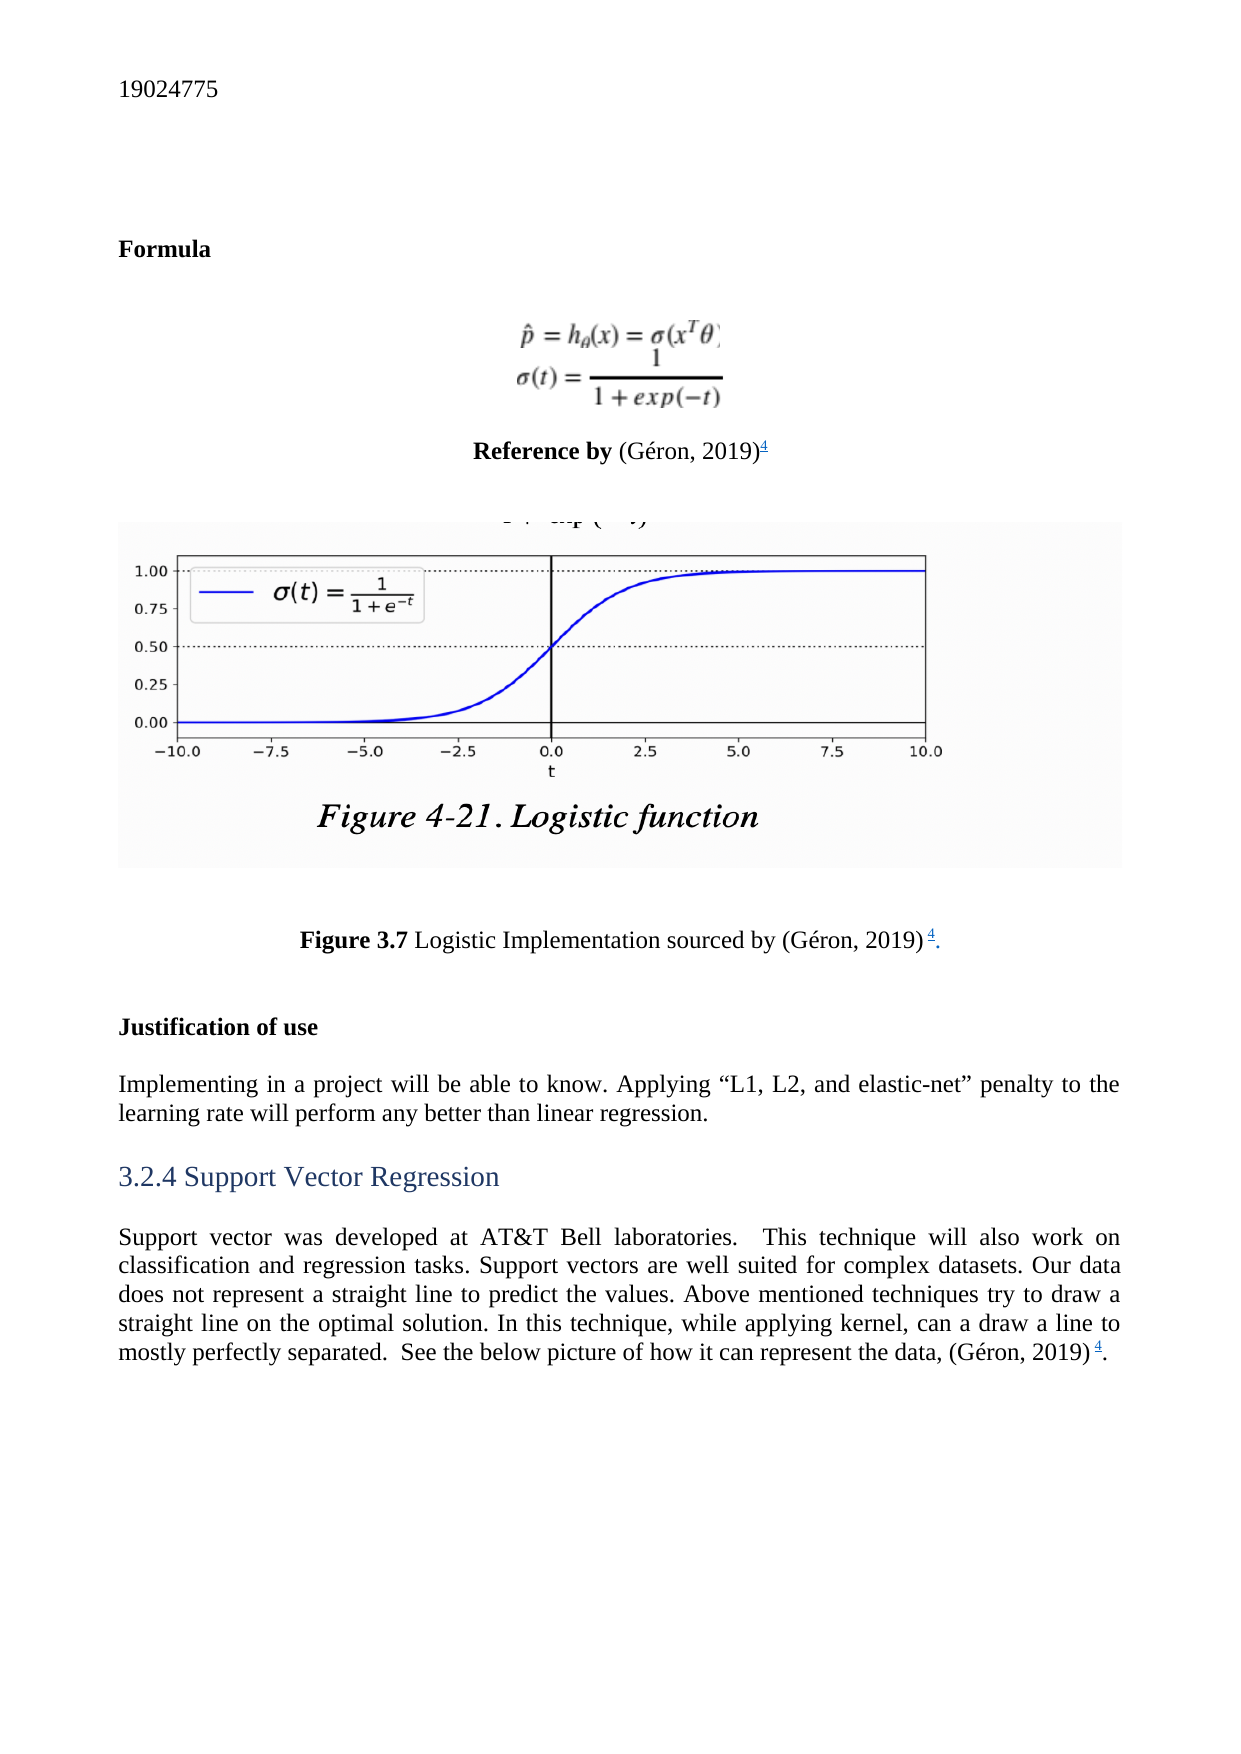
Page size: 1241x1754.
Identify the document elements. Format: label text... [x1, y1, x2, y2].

text Support vector was developed at AT&T Bell laboratories. This technique will also work on classification and regression tasks. Support vectors are well suited for complex datasets. Our data does not represent a straight line to predict the values. Above mentioned techniques try to draw a straight line on the optimal solution. In this technique, while applying kernel, can a draw a line to mostly perfectly separated. See the below picture of how it can represent the data, (Géron, 2019) 4. [118, 1222, 1122, 1366]
subtitle 3.2.4 Support Vector Regression [118, 1159, 1122, 1193]
text Implementing in a project will be able to know. Applying “L1, L2, and elastic-net” penalty to the learning rate will perform any better than linear regression. [118, 1069, 1122, 1127]
text Justification of use [118, 1012, 1122, 1040]
text Formula [118, 234, 1122, 263]
text Reference by (Géron, 2019)4 [118, 436, 1122, 465]
picture [118, 522, 1123, 868]
